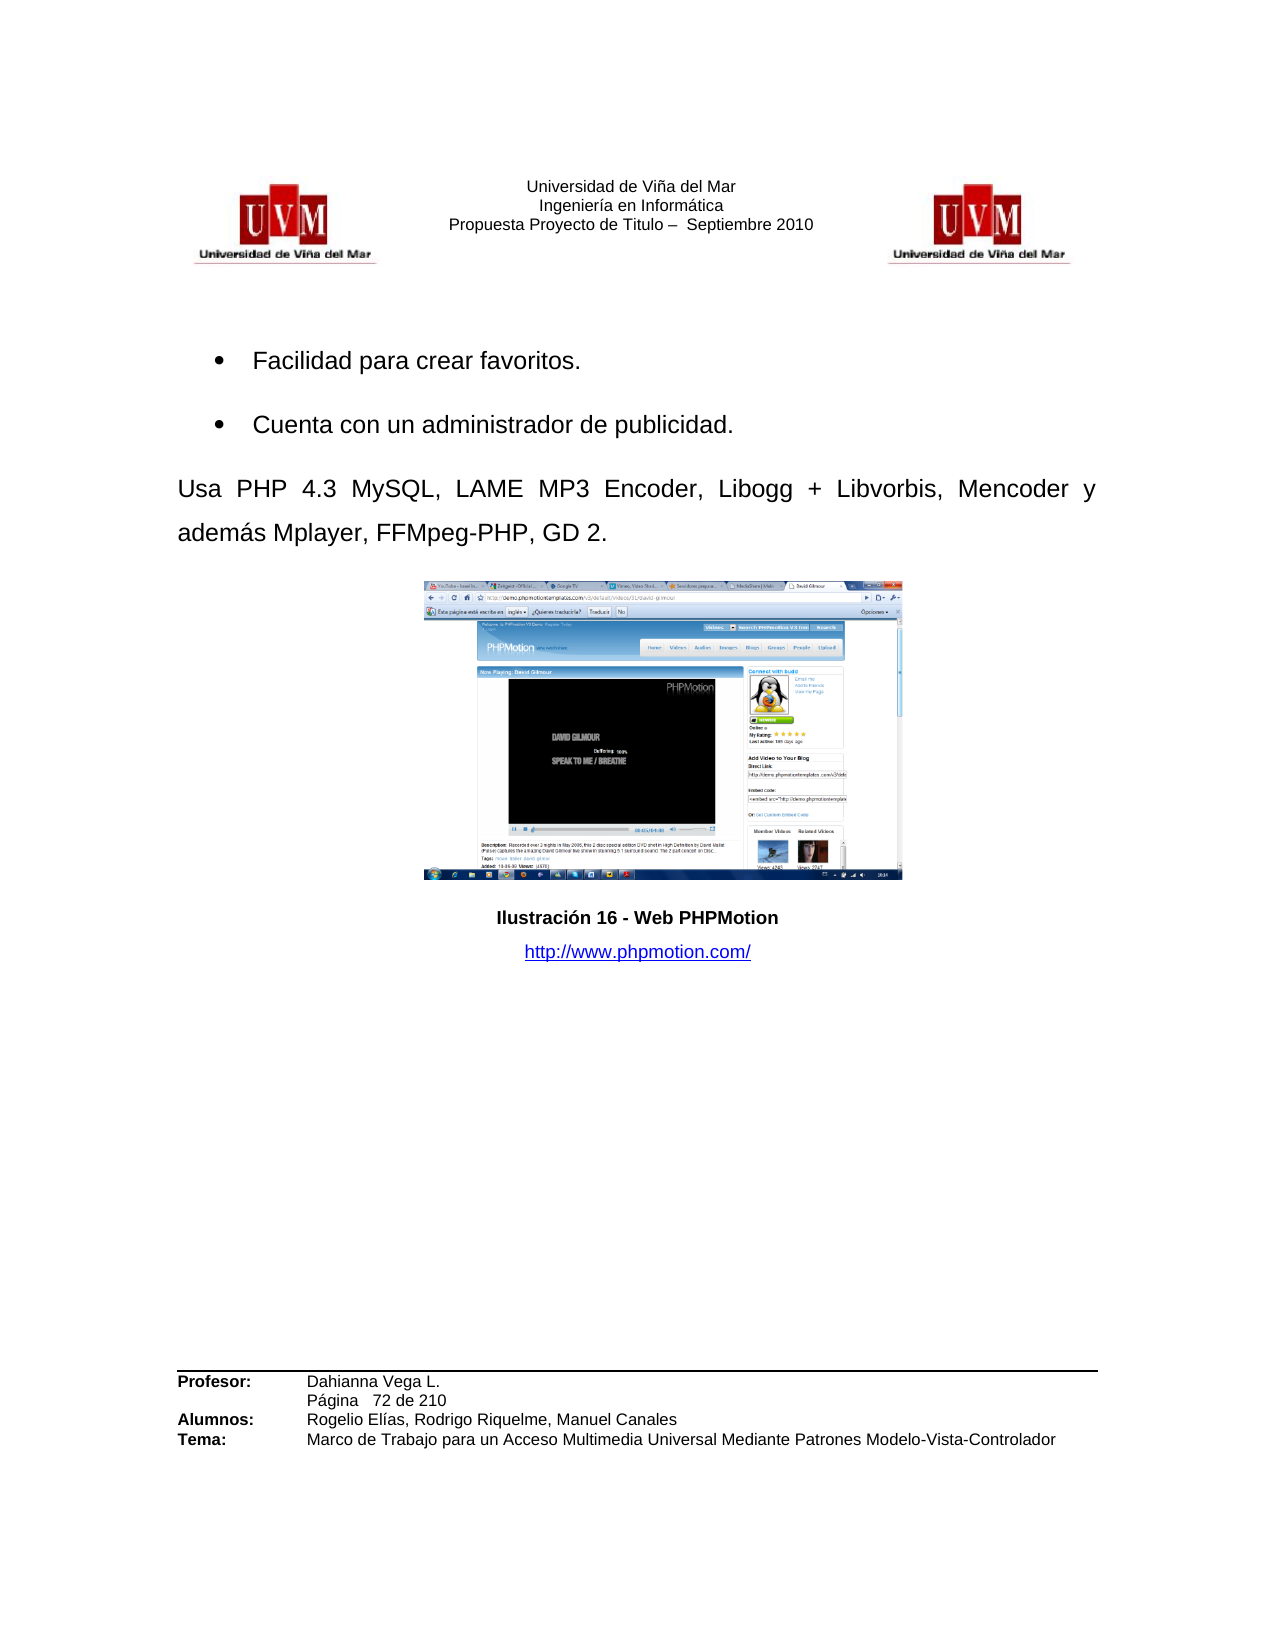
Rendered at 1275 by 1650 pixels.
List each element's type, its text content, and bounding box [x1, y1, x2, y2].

picture [177, 176, 390, 267]
text Ilustración 16 - Web PHPMotion [177, 907, 1098, 928]
text Usa PHP 4.3 MySQL, LAME MP3 Encoder, Libogg + Libvorbis, Mencoder y además Mplayer, FFMpeg-PHP, GD 2. [177, 474, 1098, 546]
text http://www.phpmotion.com/ [177, 941, 1098, 962]
picture [871, 176, 1084, 267]
list Cuenta con un administrador de publicidad. [215, 410, 1098, 439]
list Facilidad para crear favoritos. [215, 346, 1098, 375]
picture [424, 581, 903, 880]
